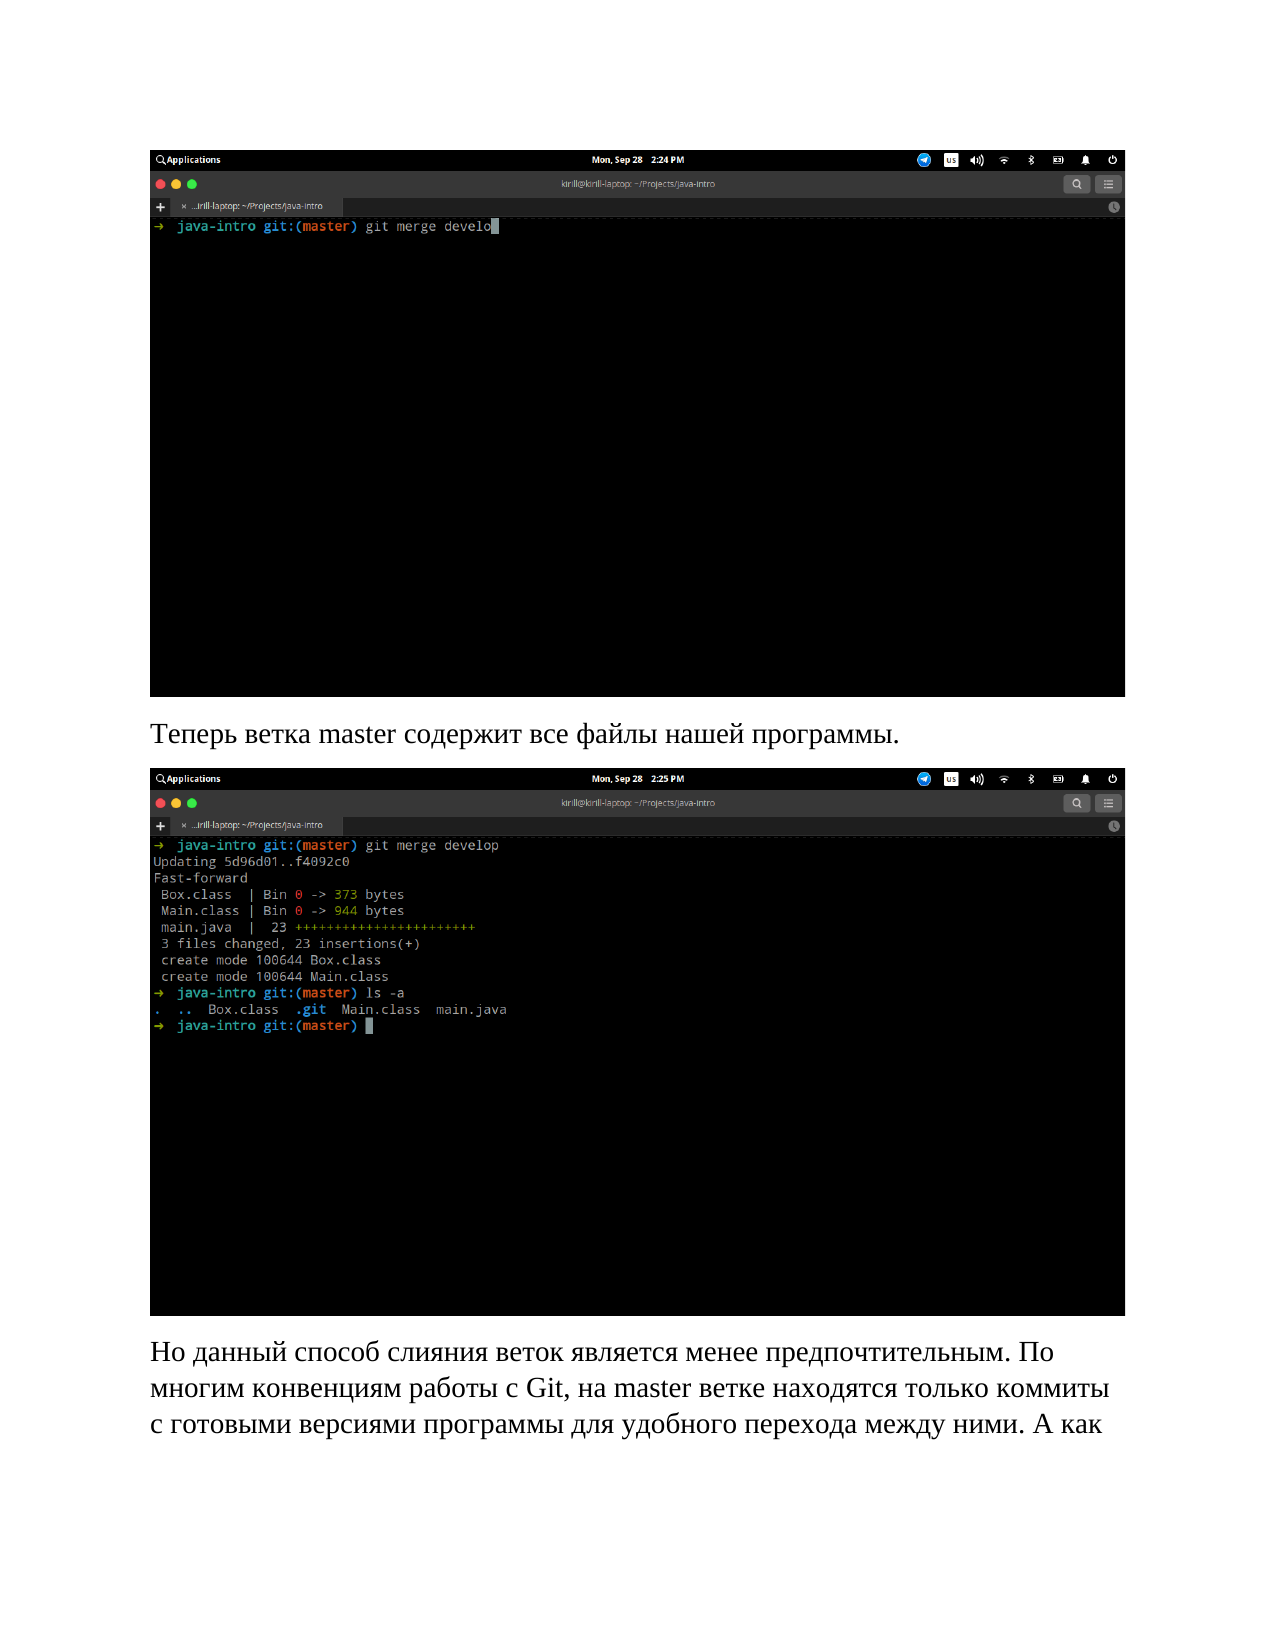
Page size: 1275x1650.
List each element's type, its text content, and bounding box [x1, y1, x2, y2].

picture [150, 150, 1125, 697]
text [150, 1334, 1125, 1440]
picture [150, 768, 1125, 1316]
text Теперь ветка master содержит все файлы нашей программы. [150, 716, 1125, 749]
